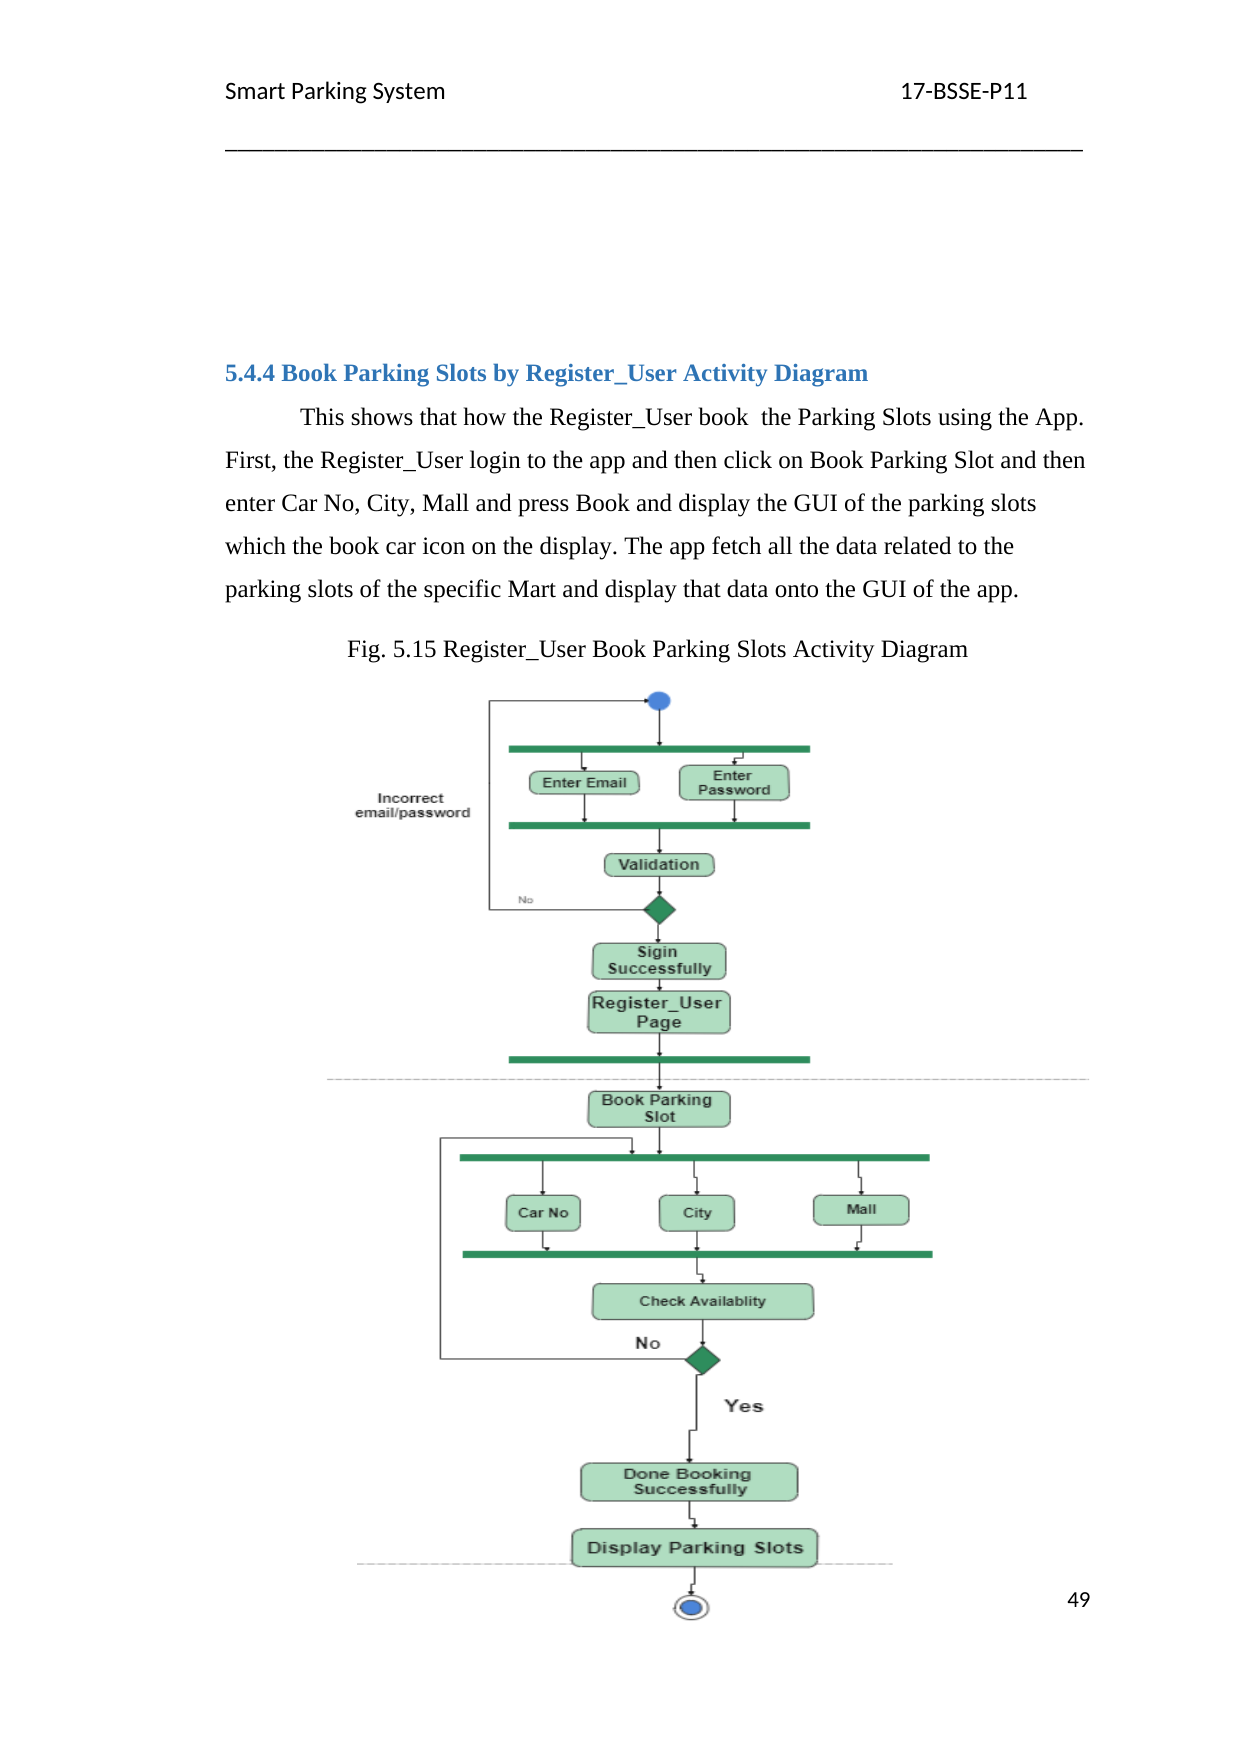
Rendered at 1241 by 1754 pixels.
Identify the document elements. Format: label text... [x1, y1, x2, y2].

picture [326, 668, 1090, 1638]
text Fig. 5.15 Register_User Book Parking Slots Activity Diagram [225, 634, 1090, 663]
text This shows that how the Register_User book the Parking Slots using the App. First, the Register_User login to the app and then click on Book Parking Slot and then enter Car No, City, Mall and press Book and display the GUI of the parking slots which the book car icon on the display. The app fetch all the data related to the parking slots of the specific Mart and display that data onto the GUI of the app. [225, 402, 1090, 603]
subtitle 5.4.4 Book Parking Slots by Register_User Activity Diagram [225, 358, 1090, 387]
